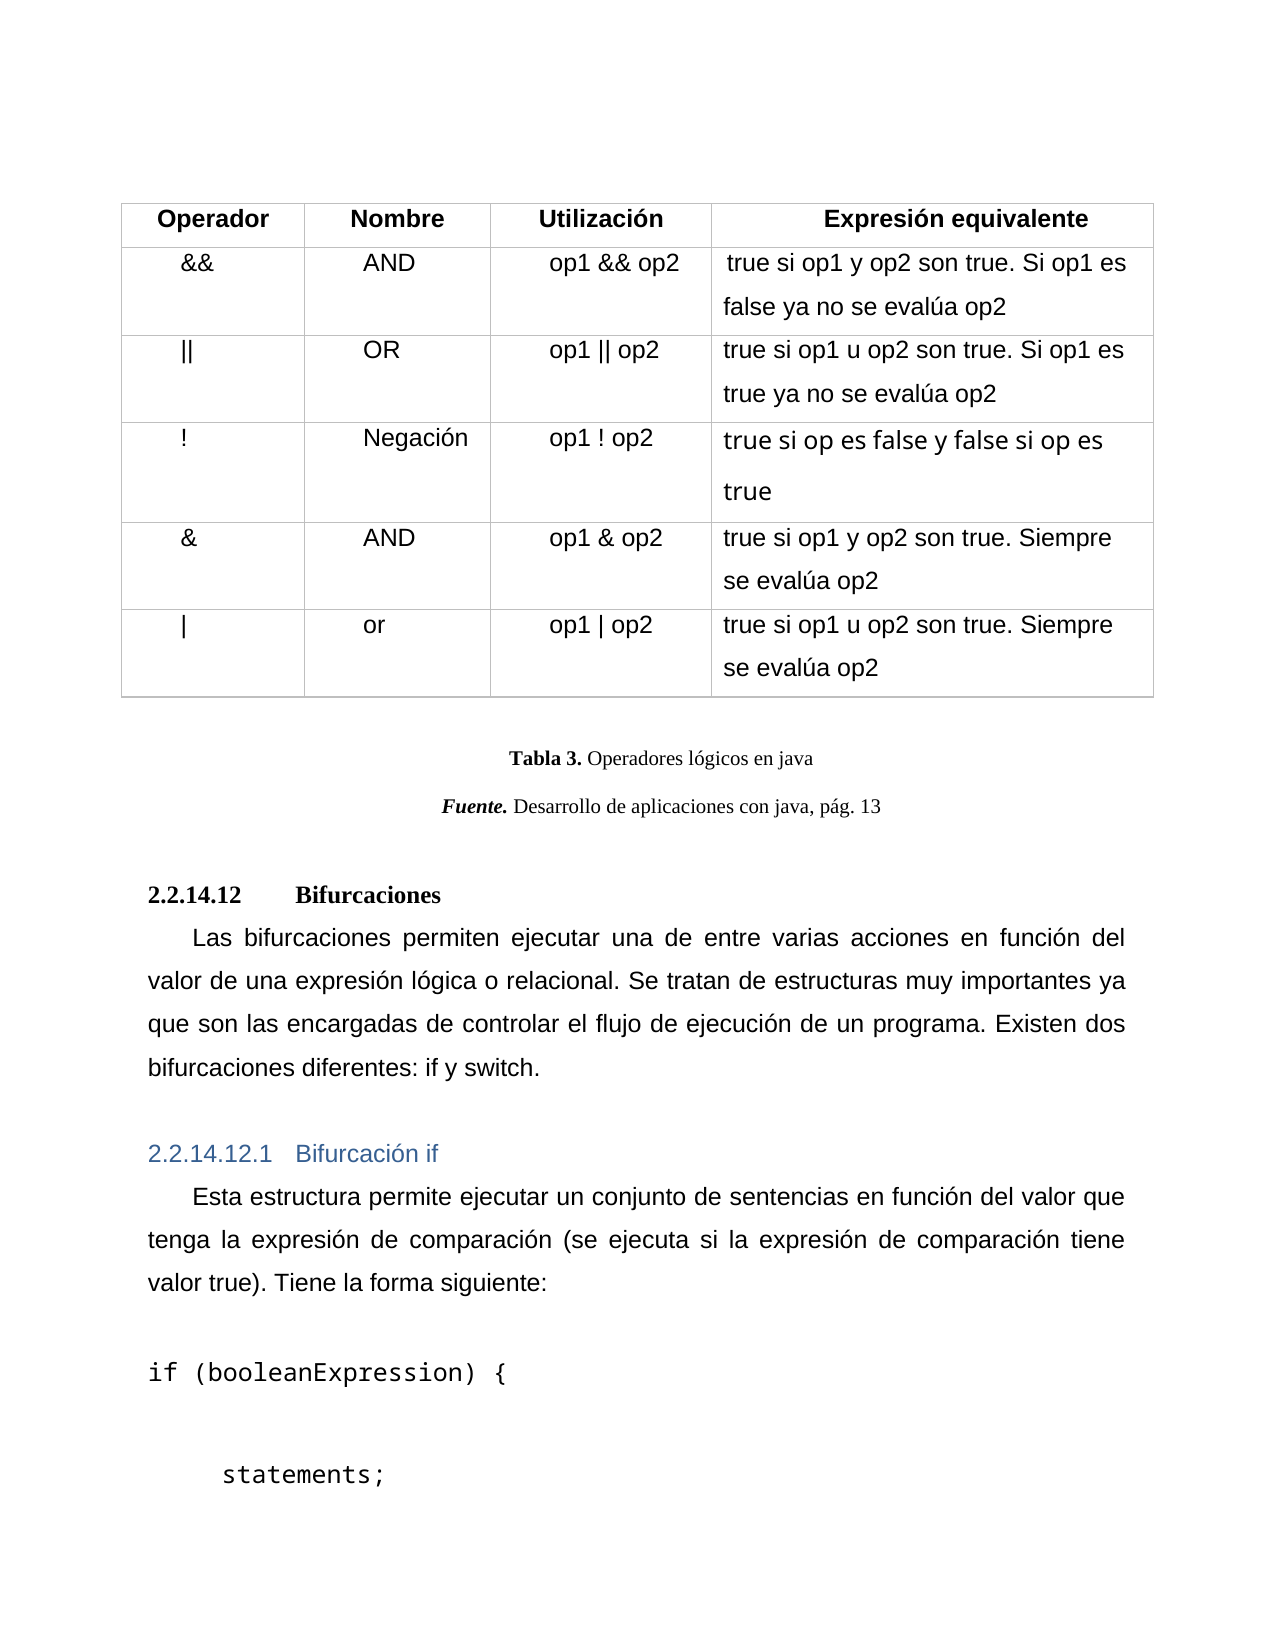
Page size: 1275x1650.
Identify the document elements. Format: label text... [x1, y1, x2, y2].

table_header Utilización [491, 204, 711, 247]
table_cell op1 & op2 [491, 523, 711, 609]
table_cell true si op es false y false si op es true [712, 423, 1153, 522]
table_cell | [122, 610, 304, 696]
text if (booleanExpression) { [148, 1354, 1127, 1388]
table_cell or [305, 610, 490, 696]
text Las bifurcaciones permiten ejecutar una de entre varias acciones en función del valor de una expresión lógica o relacional. Se tratan de estructuras muy importantes ya que son las encargadas de controlar el flujo de ejecución de un programa. Existen dos bifurcaciones diferentes: if y switch. [148, 923, 1127, 1081]
subtitle Bifurcaciones [148, 880, 1127, 909]
table_cell op1 ! op2 [491, 423, 711, 522]
table_cell op1 | op2 [491, 610, 711, 696]
table_cell true si op1 u op2 son true. Siempre se evalúa op2 [712, 610, 1153, 696]
table_cell OR [305, 336, 490, 422]
table_cell op1 || op2 [491, 336, 711, 422]
table_cell & [122, 523, 304, 609]
table_cell true si op1 u op2 son true. Si op1 es true ya no se evalúa op2 [712, 336, 1153, 422]
table_cell true si op1 y op2 son true. Si op1 es false ya no se evalúa op2 [712, 248, 1153, 334]
table_cell AND [305, 248, 490, 334]
table_header Nombre [305, 204, 490, 247]
table_cell AND [305, 523, 490, 609]
table_cell Negación [305, 423, 490, 522]
table_cell ! [122, 423, 304, 522]
table_cell true si op1 y op2 son true. Siempre se evalúa op2 [712, 523, 1153, 609]
table_cell && [122, 248, 304, 334]
table_cell op1 && op2 [491, 248, 711, 334]
table_cell || [122, 336, 304, 422]
table_header Expresión equivalente [712, 204, 1153, 247]
text Tabla 3. Operadores lógicos en java [148, 746, 1127, 770]
text Esta estructura permite ejecutar un conjunto de sentencias en función del valor que tenga la expresión de comparación (se ejecuta si la expresión de comparación tiene valor true). Tiene la forma siguiente: [148, 1182, 1127, 1297]
table_header Operador [122, 204, 304, 247]
subtitle Bifurcación if [148, 1139, 1127, 1167]
text statements; [148, 1456, 1127, 1491]
